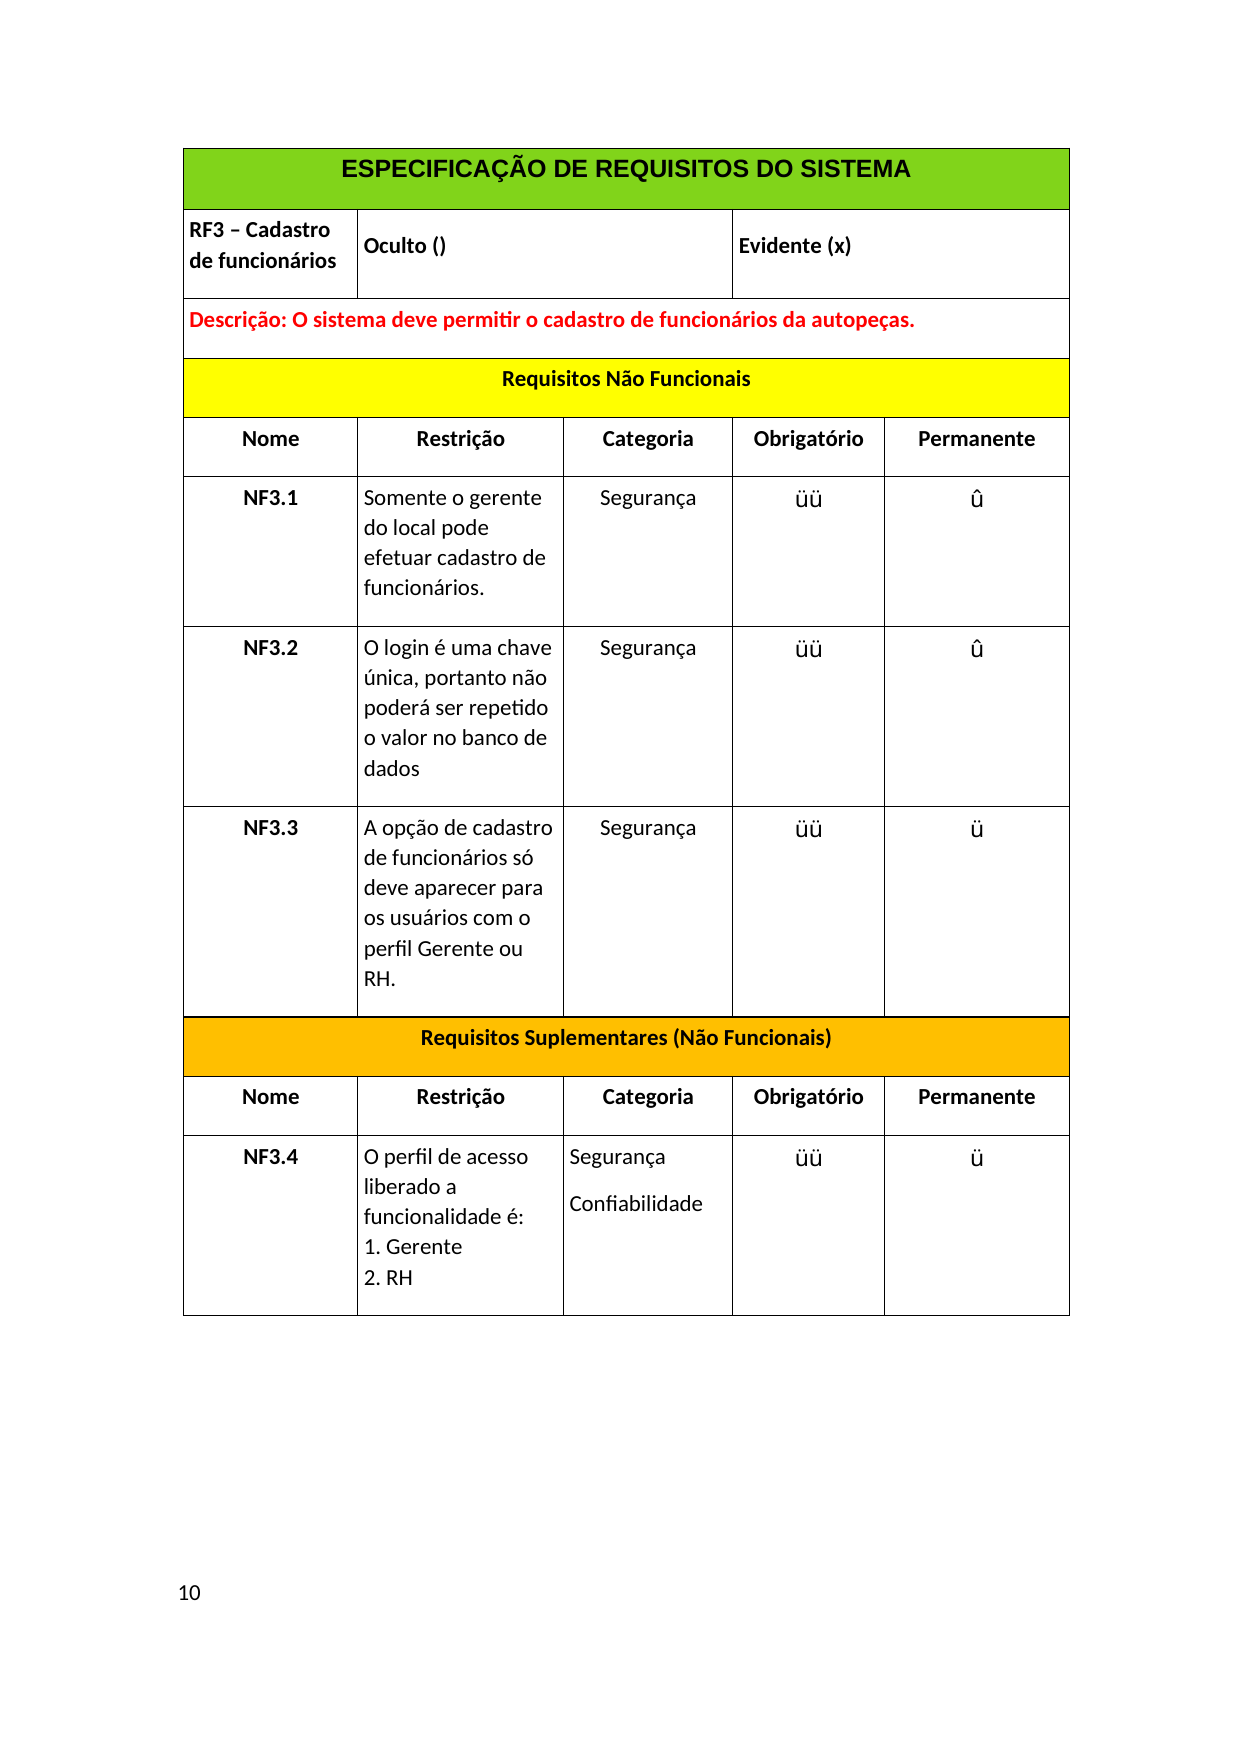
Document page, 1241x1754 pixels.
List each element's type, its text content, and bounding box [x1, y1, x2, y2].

table_cell üü [733, 477, 884, 626]
table_cell Obrigatório [733, 418, 884, 476]
table_cell Categoria [564, 418, 732, 476]
table_cell NF3.4 [184, 1136, 357, 1315]
table_cell NF3.3 [184, 807, 357, 1016]
table_cell üü [733, 627, 884, 806]
table_cell O perfil de acesso liberado a funcionalidade é: 1. Gerente 2. RH [358, 1136, 563, 1315]
table_cell û [885, 627, 1069, 806]
table_cell NF3.1 [184, 477, 357, 626]
table_cell A opção de cadastro de funcionários só deve aparecer para os usuários com o perfil Gerente ou RH. [358, 807, 563, 1016]
table_cell Somente o gerente do local pode efetuar cadastro de funcionários. [358, 477, 563, 626]
table_cell Evidente (x) [733, 210, 1069, 298]
table_cell Descrição: O sistema deve permitir o cadastro de funcionários da autopeças. [184, 299, 1069, 358]
table_cell Restrição [358, 1077, 563, 1135]
table_cell O login é uma chave única, portanto não poderá ser repetido o valor no banco de dados [358, 627, 563, 806]
table_cell Restrição [358, 418, 563, 476]
table_cell Obrigatório [733, 1077, 884, 1135]
table_cell ü [885, 807, 1069, 1016]
table_cell Segurança Confiabilidade [564, 1136, 732, 1315]
table_cell Oculto () [358, 210, 732, 298]
table_cell Categoria [564, 1077, 732, 1135]
table_cell Nome [184, 1077, 357, 1135]
table_cell Permanente [885, 1077, 1069, 1135]
table_cell NF3.2 [184, 627, 357, 806]
table_cell Segurança [564, 627, 732, 806]
table_cell Nome [184, 418, 357, 476]
table_cell üü [733, 807, 884, 1016]
table_header ESPECIFICAÇÃO DE REQUISITOS DO SISTEMA [184, 149, 1069, 209]
table_cell ü [885, 1136, 1069, 1315]
table_cell Permanente [885, 418, 1069, 476]
table_cell Requisitos Não Funcionais [184, 359, 1069, 417]
table_cell Segurança [564, 477, 732, 626]
table_cell û [885, 477, 1069, 626]
table_cell RF3 – Cadastro de funcionários [184, 210, 357, 298]
table_cell üü [733, 1136, 884, 1315]
table_cell Segurança [564, 807, 732, 1016]
table_cell Requisitos Suplementares (Não Funcionais) [184, 1018, 1069, 1076]
